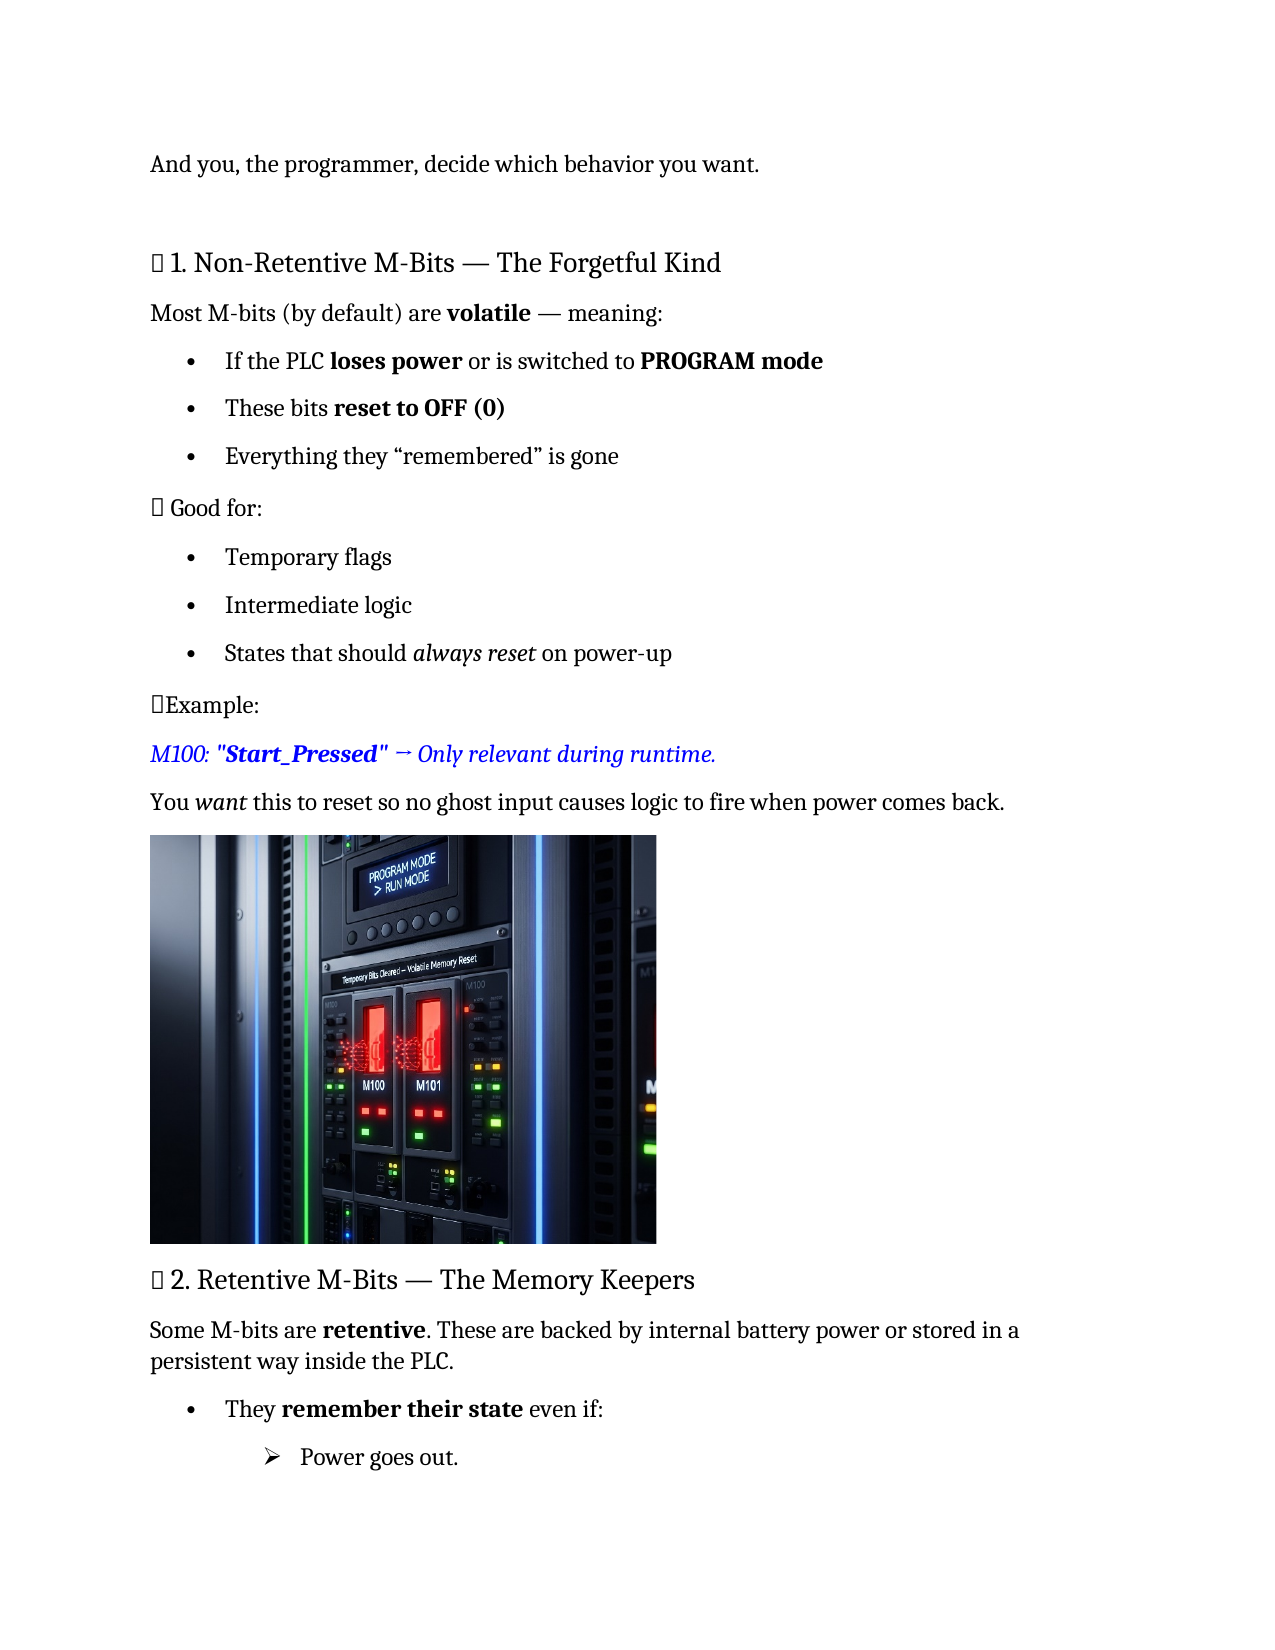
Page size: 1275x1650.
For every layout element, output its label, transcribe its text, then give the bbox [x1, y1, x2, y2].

list If the PLC loses power or is switched to PROGRAM mode [187, 347, 1125, 375]
text And you, the programmer, decide which behavior you want. [150, 150, 1125, 179]
list Intermediate logic [187, 591, 1125, 619]
list Power goes out. [262, 1443, 1125, 1471]
list Temporary flags [187, 543, 1125, 572]
text 📍Example: [150, 686, 1125, 720]
text 🧼 1. Non-Retentive M-Bits — The Forgetful Kind [150, 245, 1125, 279]
list They remember their state even if: [187, 1395, 1125, 1424]
text Some M-bits are retentive. These are backed by internal battery power or stored in a persistent way inside the PLC. [150, 1316, 1125, 1376]
picture [150, 835, 657, 1244]
list Everything they “remembered” is gone [187, 442, 1125, 471]
text ✅ Good for: [150, 490, 1125, 524]
text 🧲 2. Retentive M-Bits — The Memory Keepers [150, 1263, 1125, 1297]
text Most M-bits (by default) are volatile — meaning: [150, 299, 1125, 328]
text You want this to reset so no ghost input causes logic to fire when power comes back. [150, 787, 1125, 816]
list These bits reset to OFF (0) [187, 394, 1125, 423]
text M100: "Start_Pressed" → Only relevant during runtime. [150, 740, 1125, 768]
list States that should always reset on power-up [187, 638, 1125, 667]
